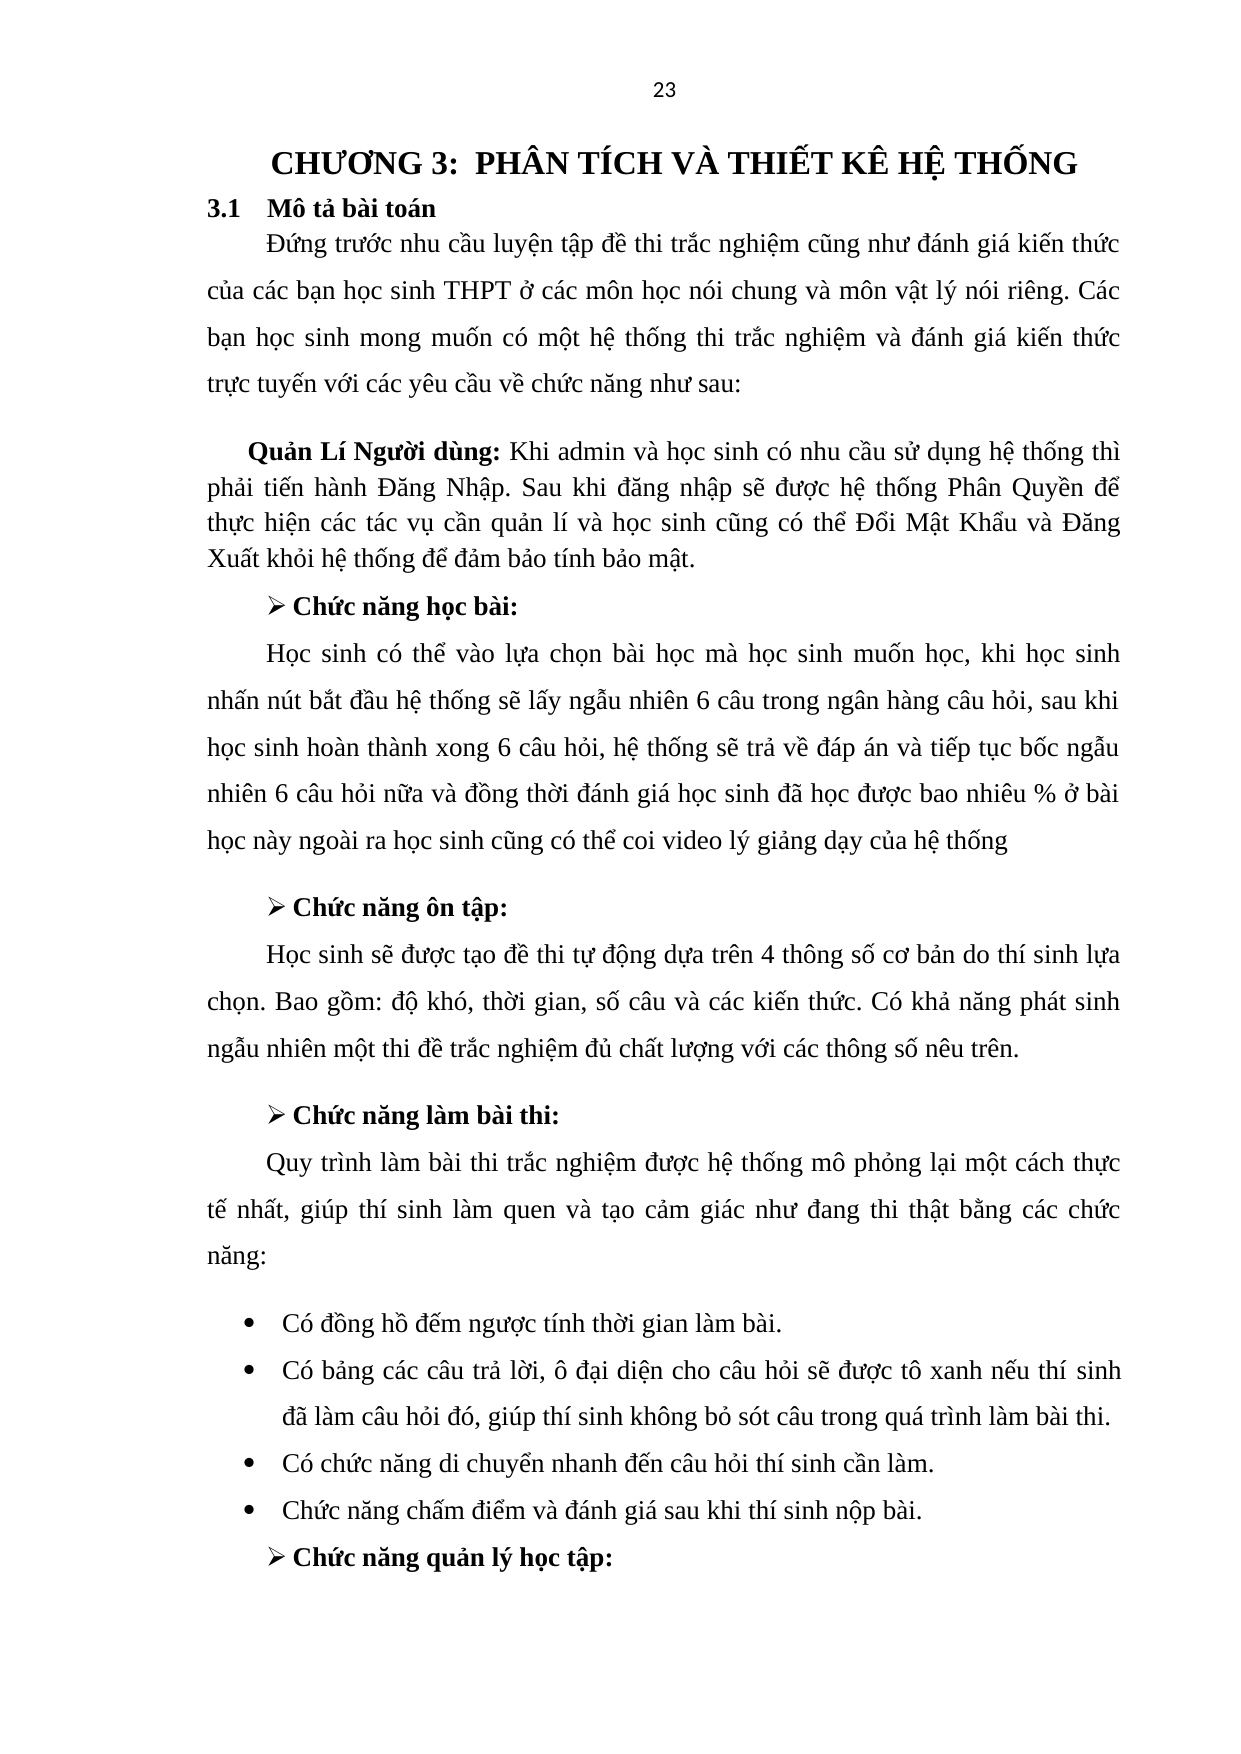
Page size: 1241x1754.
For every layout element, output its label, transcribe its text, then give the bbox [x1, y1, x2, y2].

list Chức năng học bài: [207, 590, 1122, 622]
list Có bảng các câu trả lời, ô đại diện cho câu hỏi sẽ được tô xanh nếu thí sinh đã làm câu hỏi đó, giúp thí sinh không bỏ sót câu trong quá trình làm bài thi. [244, 1354, 1122, 1432]
list Chức năng chấm điểm và đánh giá sau khi thí sinh nộp bài. [244, 1494, 1122, 1525]
list Có chức năng di chuyển nhanh đến câu hỏi thí sinh cần làm. [244, 1447, 1122, 1478]
subtitle Mô tả bài toán [207, 192, 1122, 223]
subtitle PHÂN TÍCH VÀ THIẾT KÊ HỆ THỐNG [227, 143, 1122, 182]
list Chức năng ôn tập: [207, 891, 1122, 923]
text Đứng trước nhu cầu luyện tập đề thi trắc nghiệm cũng như đánh giá kiến thức của các bạn học sinh THPT ở các môn học nói chung và môn vật lý nói riêng. Các bạn học sinh mong muốn có một hệ thống thi trắc nghiệm và đánh giá kiến thức trực tuyến với các yêu cầu về chức năng như sau: [207, 227, 1122, 399]
text Quản Lí Người dùng: Khi admin và học sinh có nhu cầu sử dụng hệ thống thì phải tiến hành Đăng Nhập. Sau khi đăng nhập sẽ được hệ thống Phân Quyền để thực hiện các tác vụ cần quản lí và học sinh cũng có thể Đổi Mật Khẩu và Đăng Xuất khỏi hệ thống để đảm bảo tính bảo mật. [207, 435, 1122, 573]
text Học sinh có thể vào lựa chọn bài học mà học sinh muốn học, khi học sinh nhấn nút bắt đầu hệ thống sẽ lấy ngẫu nhiên 6 câu trong ngân hàng câu hỏi, sau khi học sinh hoàn thành xong 6 câu hỏi, hệ thống sẽ trả về đáp án và tiếp tục bốc ngẫu nhiên 6 câu hỏi nữa và đồng thời đánh giá học sinh đã học được bao nhiêu % ở bài học này ngoài ra học sinh cũng có thể coi video lý giảng dạy của hệ thống [207, 637, 1122, 855]
text Học sinh sẽ được tạo đề thi tự động dựa trên 4 thông số cơ bản do thí sinh lựa chọn. Bao gồm: độ khó, thời gian, số câu và các kiến thức. Có khả năng phát sinh ngẫu nhiên một thi đề trắc nghiệm đủ chất lượng với các thông số nêu trên. [207, 938, 1122, 1063]
text Quy trình làm bài thi trắc nghiệm được hệ thống mô phỏng lại một cách thực tế nhất, giúp thí sinh làm quen và tạo cảm giác như đang thi thật bằng các chức năng: [207, 1146, 1122, 1271]
list Chức năng quản lý học tập: [207, 1541, 1122, 1572]
list Chức năng làm bài thi: [207, 1099, 1122, 1130]
list Có đồng hồ đếm ngược tính thời gian làm bài. [244, 1307, 1122, 1338]
